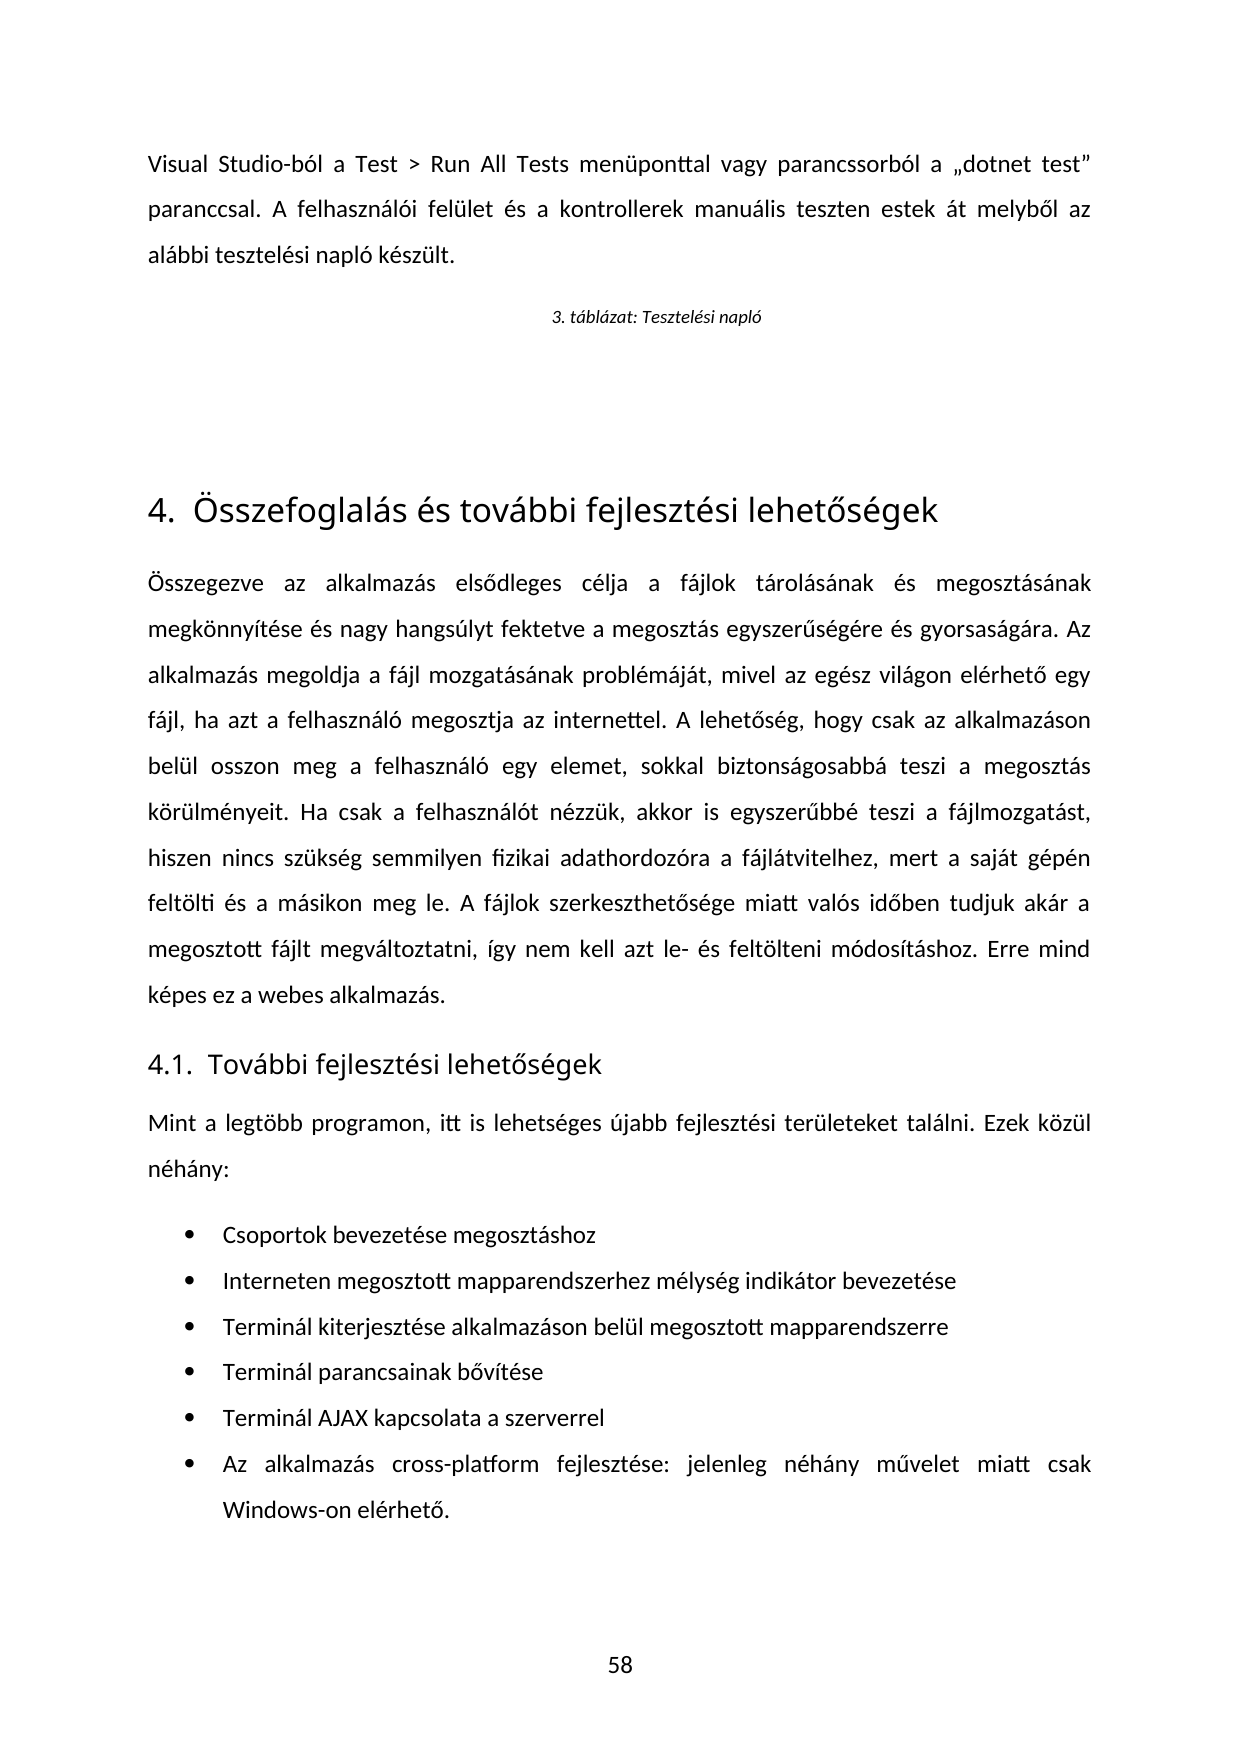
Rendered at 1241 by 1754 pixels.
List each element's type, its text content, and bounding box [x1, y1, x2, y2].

list Csoportok bevezetése megosztáshoz [185, 1219, 1092, 1250]
list Az alkalmazás cross-platform fejlesztése: jelenleg néhány művelet miatt csak Windows-on elérhető. [185, 1448, 1092, 1524]
subtitle További fejlesztési lehetőségek [148, 1046, 1092, 1082]
text Összegezve az alkalmazás elsődleges célja a fájlok tárolásának és megosztásának megkönnyítése és nagy hangsúlyt fektetve a megosztás egyszerűségére és gyorsaságára. Az alkalmazás megoldja a fájl mozgatásának problémáját, mivel az egész világon elérhető egy fájl, ha azt a felhasználó megosztja az internettel. A lehetőség, hogy csak az alkalmazáson belül osszon meg a felhasználó egy elemet, sokkal biztonságosabbá teszi a megosztás körülményeit. Ha csak a felhasználót nézzük, akkor is egyszerűbbé teszi a fájlmozgatást, hiszen nincs szükség semmilyen fizikai adathordozóra a fájlátvitelhez, mert a saját gépén feltölti és a másikon meg le. A fájlok szerkeszthetősége miatt valós időben tudjuk akár a megosztott fájlt megváltoztatni, így nem kell azt le- és feltölteni módosításhoz. Erre mind képes ez a webes alkalmazás. [148, 567, 1092, 1009]
list Interneten megosztott mapparendszerhez mélység indikátor bevezetése [185, 1265, 1092, 1296]
text Mint a legtöbb programon, itt is lehetséges újabb fejlesztési területeket találni. Ezek közül néhány: [148, 1107, 1092, 1183]
subtitle Összefoglalás és további fejlesztési lehetőségek [148, 487, 1092, 532]
list Terminál parancsainak bővítése [185, 1357, 1092, 1387]
list Terminál kiterjesztése alkalmazáson belül megosztott mapparendszerre [185, 1311, 1092, 1341]
text 3. táblázat: Tesztelési napló [223, 306, 1092, 329]
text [148, 148, 1092, 270]
list Terminál AJAX kapcsolata a szerverrel [185, 1402, 1092, 1433]
